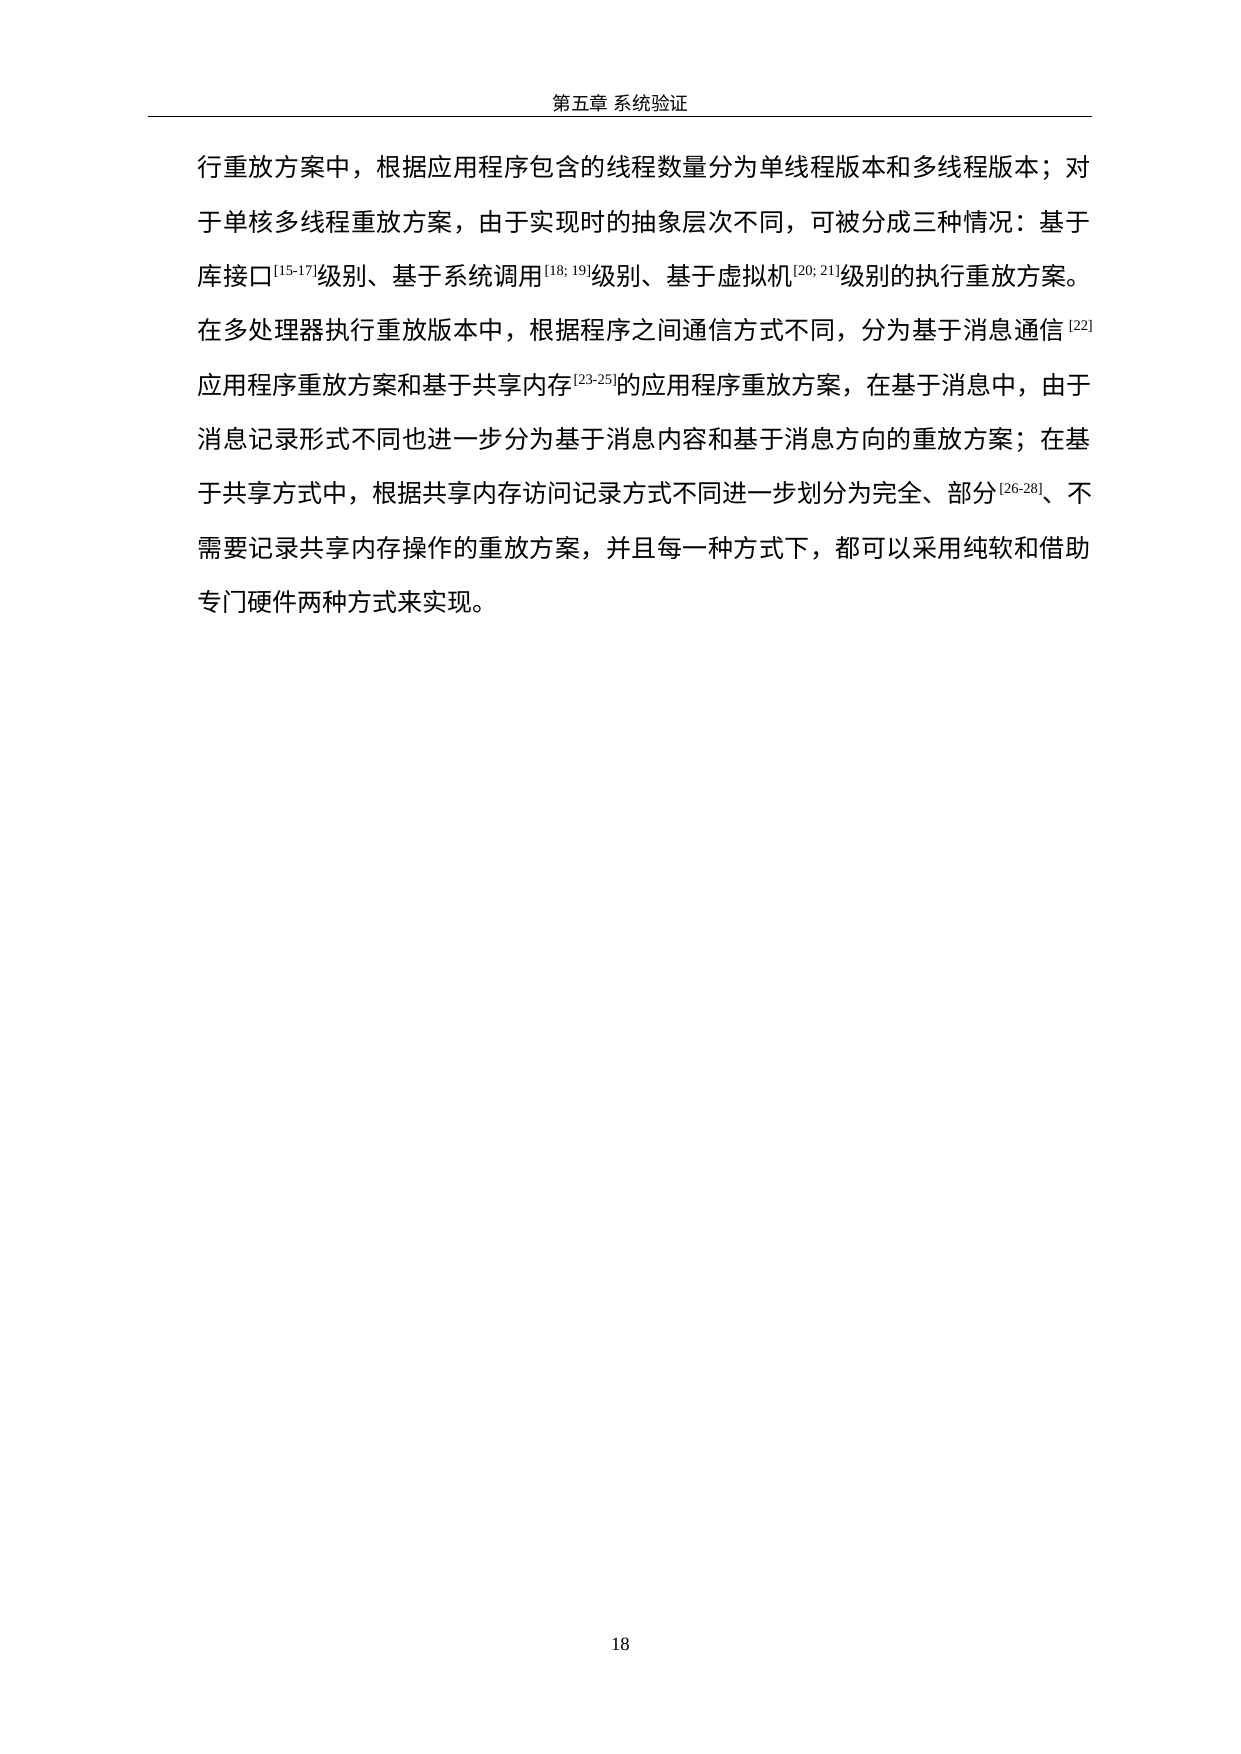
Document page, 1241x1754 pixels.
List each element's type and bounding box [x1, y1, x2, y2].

text [198, 148, 1092, 619]
